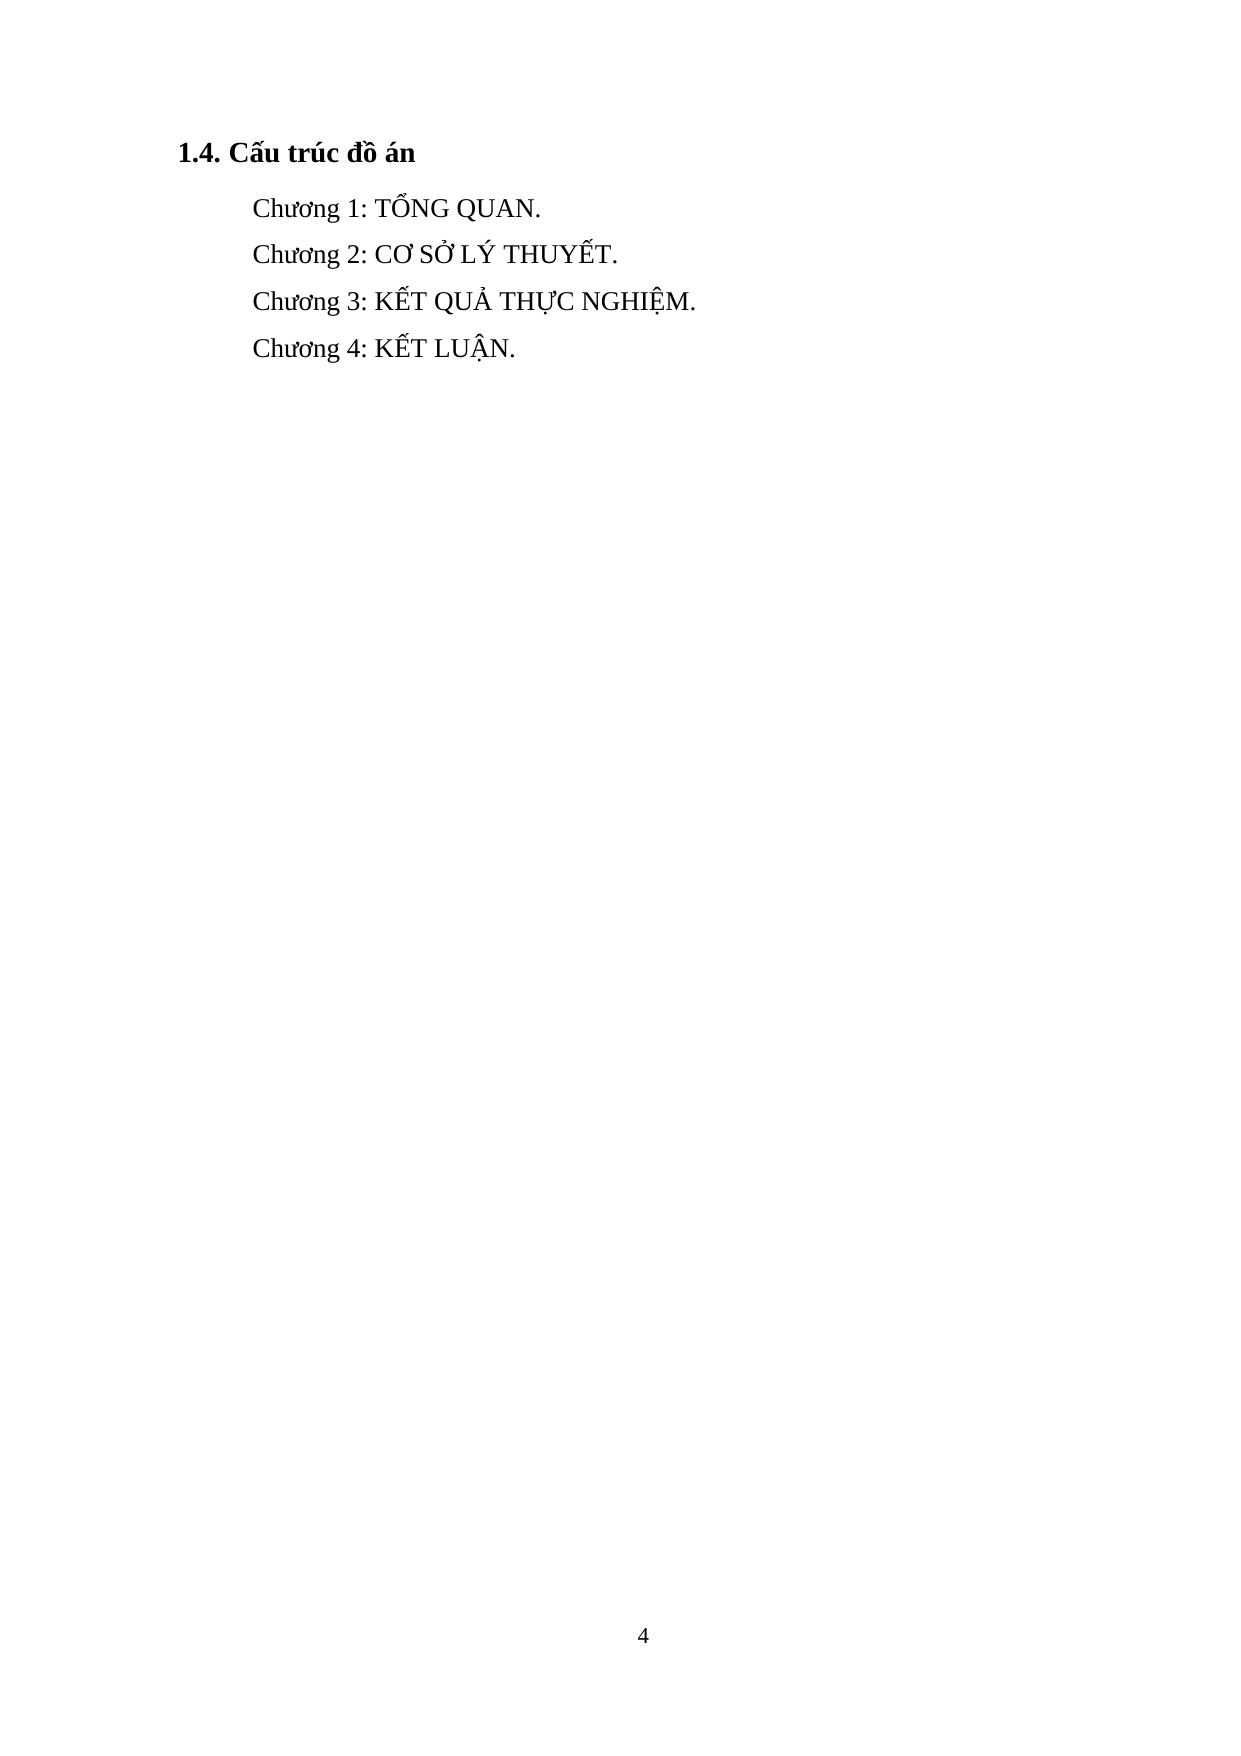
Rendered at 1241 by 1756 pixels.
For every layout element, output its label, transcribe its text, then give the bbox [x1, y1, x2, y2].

text Chương 1: TỔNG QUAN. Chương 2: CƠ SỞ LÝ THUYẾT. [252, 192, 620, 270]
text Chương 3: KẾT QUẢ THỰC NGHIỆM. [252, 285, 1140, 317]
text Chương 4: KẾT LUẬN. [252, 332, 1140, 363]
subtitle Cấu trúc đồ án [177, 135, 1140, 169]
